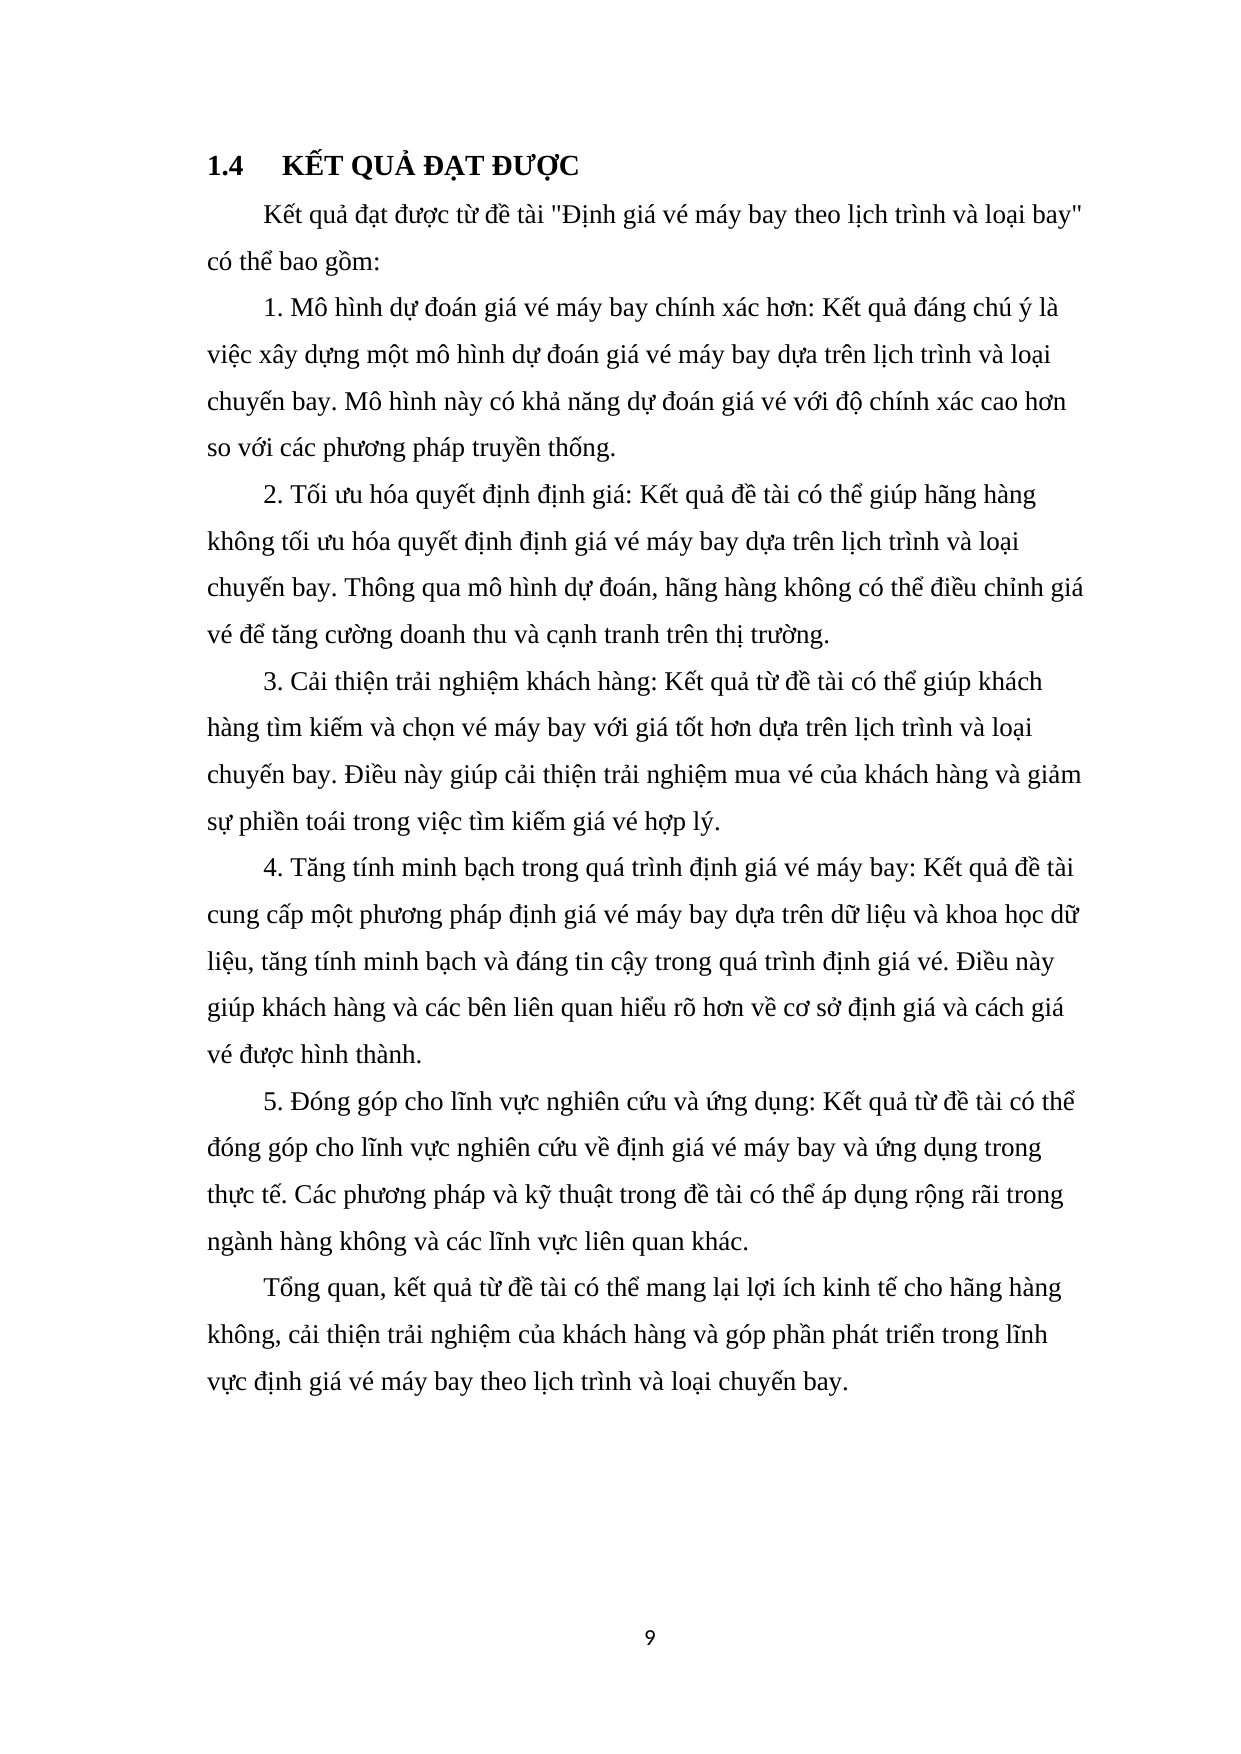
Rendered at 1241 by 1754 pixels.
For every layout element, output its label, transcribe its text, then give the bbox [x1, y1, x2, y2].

text 5. Đóng góp cho lĩnh vực nghiên cứu và ứng dụng: Kết quả từ đề tài có thể đóng góp cho lĩnh vực nghiên cứu về định giá vé máy bay và ứng dụng trong thực tế. Các phương pháp và kỹ thuật trong đề tài có thể áp dụng rộng rãi trong ngành hàng không và các lĩnh vực liên quan khác. [207, 1085, 1092, 1256]
text 2. Tối ưu hóa quyết định định giá: Kết quả đề tài có thể giúp hãng hàng không tối ưu hóa quyết định định giá vé máy bay dựa trên lịch trình và loại chuyến bay. Thông qua mô hình dự đoán, hãng hàng không có thể điều chỉnh giá vé để tăng cường doanh thu và cạnh tranh trên thị trường. [207, 478, 1092, 649]
text Kết quả đạt được từ đề tài "Định giá vé máy bay theo lịch trình và loại bay" có thể bao gồm: [207, 198, 1092, 276]
subtitle KẾT QUẢ ĐẠT ĐƯỢC [207, 148, 1092, 181]
text 1. Mô hình dự đoán giá vé máy bay chính xác hơn: Kết quả đáng chú ý là việc xây dựng một mô hình dự đoán giá vé máy bay dựa trên lịch trình và loại chuyến bay. Mô hình này có khả năng dự đoán giá vé với độ chính xác cao hơn so với các phương pháp truyền thống. [207, 291, 1092, 462]
text Tổng quan, kết quả từ đề tài có thể mang lại lợi ích kinh tế cho hãng hàng không, cải thiện trải nghiệm của khách hàng và góp phần phát triển trong lĩnh vực định giá vé máy bay theo lịch trình và loại chuyến bay. [207, 1271, 1092, 1396]
text 4. Tăng tính minh bạch trong quá trình định giá vé máy bay: Kết quả đề tài cung cấp một phương pháp định giá vé máy bay dựa trên dữ liệu và khoa học dữ liệu, tăng tính minh bạch và đáng tin cậy trong quá trình định giá vé. Điều này giúp khách hàng và các bên liên quan hiểu rõ hơn về cơ sở định giá và cách giá vé được hình thành. [207, 851, 1092, 1069]
text 3. Cải thiện trải nghiệm khách hàng: Kết quả từ đề tài có thể giúp khách hàng tìm kiếm và chọn vé máy bay với giá tốt hơn dựa trên lịch trình và loại chuyến bay. Điều này giúp cải thiện trải nghiệm mua vé của khách hàng và giảm sự phiền toái trong việc tìm kiếm giá vé hợp lý. [207, 665, 1092, 836]
